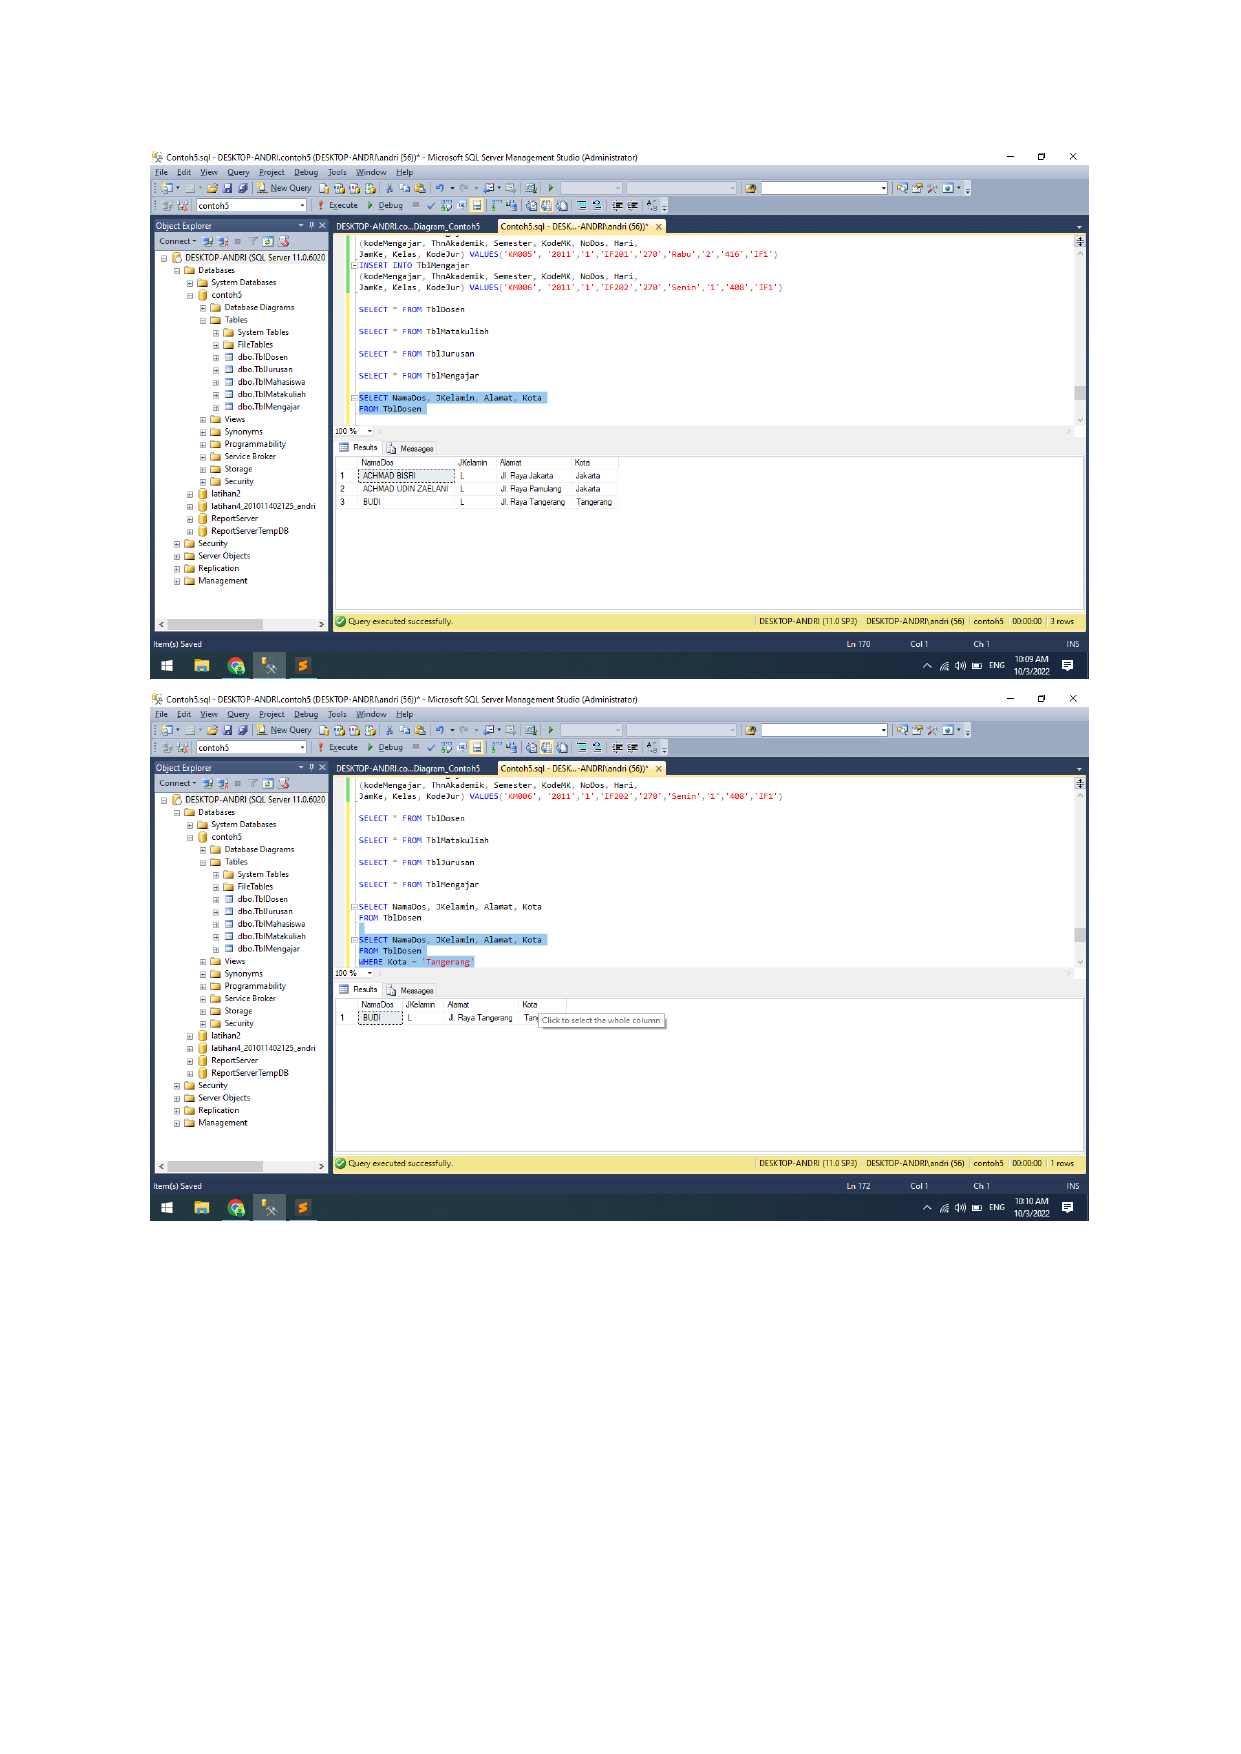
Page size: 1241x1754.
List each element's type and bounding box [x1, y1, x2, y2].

picture [150, 692, 1089, 1221]
picture [150, 150, 1089, 679]
